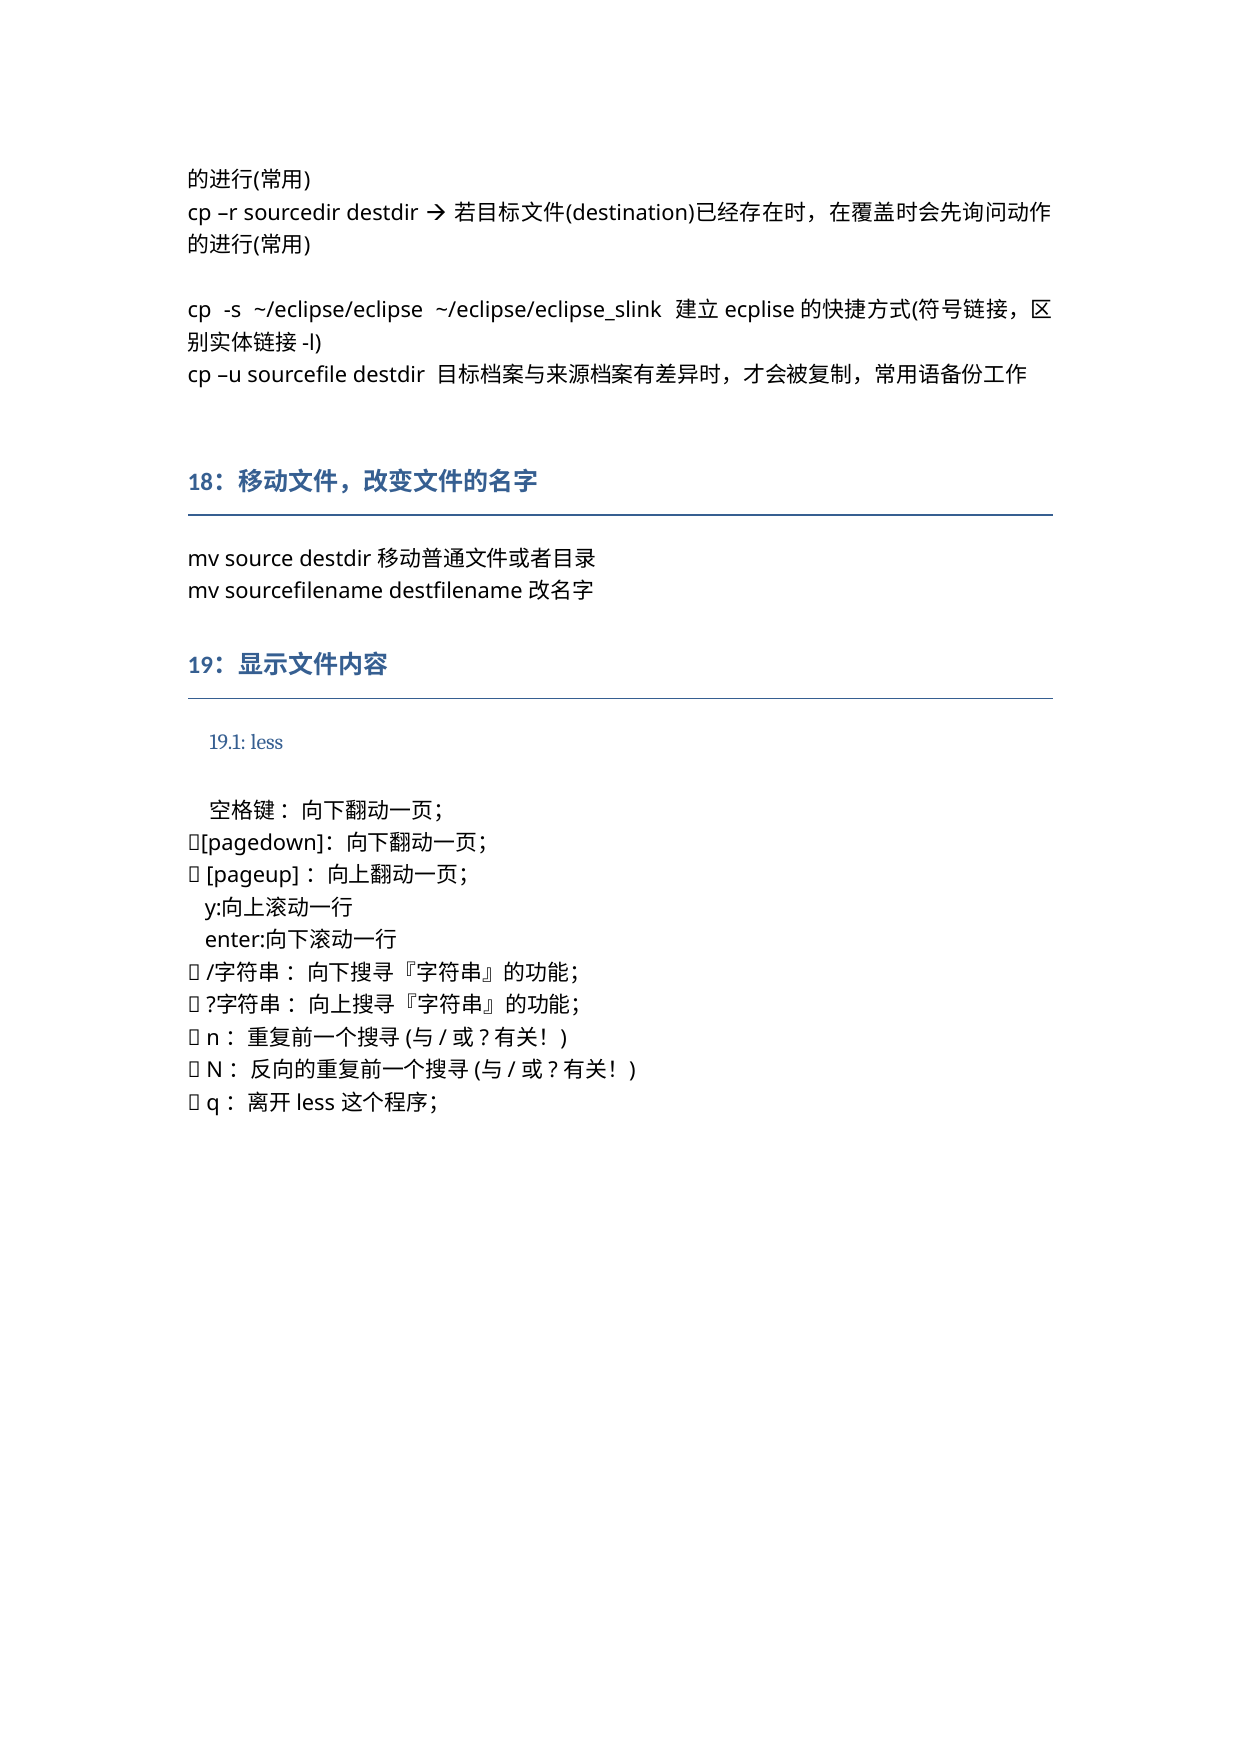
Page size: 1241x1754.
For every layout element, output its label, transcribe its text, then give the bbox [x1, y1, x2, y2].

text mv source destdir 移动普通文件或者目录 [187, 541, 1053, 573]
text  N ：反向的重复前一个搜寻 (与 / 或 ? 有关！) [187, 1052, 1053, 1085]
text 空格键 ：向下翻动一页； [187, 792, 1053, 825]
text  [pageup] ：向上翻动一页； [187, 857, 1053, 890]
subtitle 19.1: less [209, 726, 1053, 759]
subtitle 18：移动文件，改变文件的名字 [187, 447, 1053, 516]
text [187, 162, 1053, 194]
text cp –r sourcedir destdir 若目标文件(destination)已经存在时，在覆盖时会先询问动作的进行(常用) [187, 194, 1053, 259]
text  n ：重复前一个搜寻 (与 / 或 ? 有关！) [187, 1020, 1053, 1052]
text  q ：离开 less 这个程序； [187, 1085, 1053, 1117]
text cp -s ~/eclipse/eclipse ~/eclipse/eclipse_slink 建立ecplise的快捷方式(符号链接，区别实体链接 -l) [187, 292, 1053, 357]
subtitle 19：显示文件内容 [187, 631, 1053, 699]
text  ?字符串 ：向上搜寻『字符串』的功能； [187, 987, 1053, 1020]
text [pagedown]：向下翻动一页； [187, 825, 1053, 857]
text cp –u sourcefile destdir 目标档案与来源档案有差异时，才会被复制，常用语备份工作 [187, 357, 1053, 389]
text mv sourcefilename destfilename 改名字 [187, 573, 1053, 606]
text enter:向下滚动一行 [187, 922, 1053, 955]
text  /字符串 ：向下搜寻『字符串』的功能； [187, 955, 1053, 987]
text y:向上滚动一行 [187, 890, 1053, 922]
